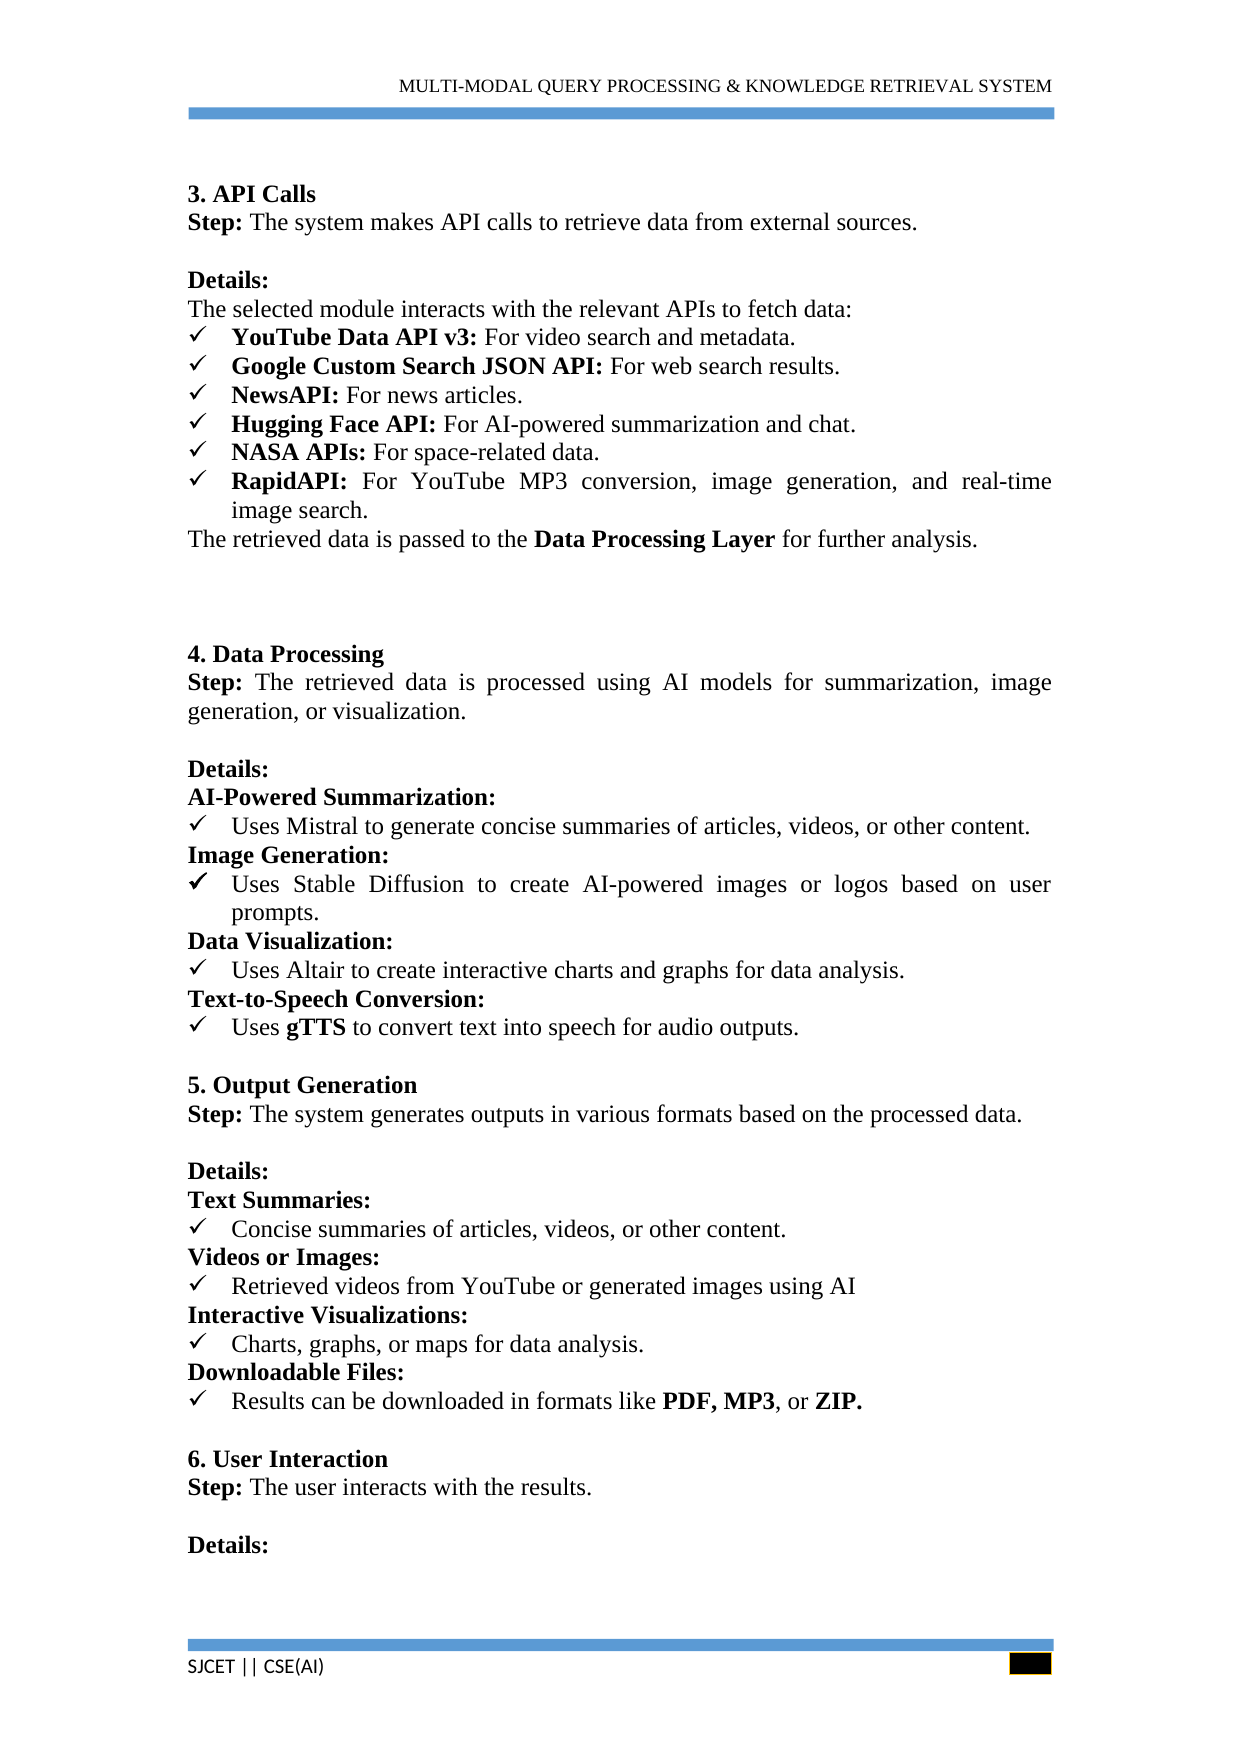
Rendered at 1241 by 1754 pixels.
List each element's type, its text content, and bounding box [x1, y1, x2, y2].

list Charts, graphs, or maps for data analysis. [187, 1329, 1053, 1357]
list Uses gTTS to convert text into speech for audio outputs. [187, 1012, 1053, 1041]
list Uses Mistral to generate concise summaries of articles, videos, or other content. [187, 811, 1053, 840]
list 6. User Interaction [187, 1444, 1053, 1472]
list NewsAPI: For news articles. [187, 380, 1053, 409]
list Details: [187, 265, 1053, 294]
list Image Generation: [187, 840, 1053, 869]
list Retrieved videos from YouTube or generated images using AI [187, 1271, 1053, 1300]
list 5. Output Generation [187, 1070, 1053, 1099]
list Details: [187, 1156, 1053, 1185]
list Details: [187, 1530, 1053, 1559]
list Results can be downloaded in formats like PDF, MP3, or ZIP. [187, 1386, 1053, 1415]
list Concise summaries of articles, videos, or other content. [187, 1214, 1053, 1242]
list Uses Altair to create interactive charts and graphs for data analysis. [187, 955, 1053, 984]
list Step: The user interacts with the results. [187, 1472, 1053, 1501]
list Google Custom Search JSON API: For web search results. [187, 351, 1053, 380]
list Hugging Face API: For AI-powered summarization and chat. [187, 409, 1053, 437]
list Text Summaries: [187, 1185, 1053, 1214]
list Data Visualization: [187, 926, 1053, 955]
list AI-Powered Summarization: [187, 782, 1053, 811]
list The retrieved data is passed to the Data Processing Layer for further analysis. [187, 524, 1053, 552]
list Videos or Images: [187, 1242, 1053, 1271]
list The selected module interacts with the relevant APIs to fetch data: [187, 294, 1053, 322]
list Step: The retrieved data is processed using AI models for summarization, image generation, or visualization. [187, 667, 1053, 725]
list 4. Data Processing [187, 639, 1053, 667]
list 3. API Calls [187, 179, 1053, 207]
list Interactive Visualizations: [187, 1300, 1053, 1329]
list Text-to-Speech Conversion: [187, 984, 1053, 1012]
list YouTube Data API v3: For video search and metadata. [187, 322, 1053, 351]
list RapidAPI: For YouTube MP3 conversion, image generation, and real-time image search. [187, 466, 1053, 524]
list Step: The system makes API calls to retrieve data from external sources. [187, 207, 1053, 236]
list NASA APIs: For space-related data. [187, 437, 1053, 466]
list Step: The system generates outputs in various formats based on the processed data. [187, 1099, 1053, 1127]
list Downloadable Files: [187, 1357, 1053, 1386]
list Uses Stable Diffusion to create AI-powered images or logos based on user prompts. [187, 869, 1053, 926]
list Details: [187, 754, 1053, 782]
